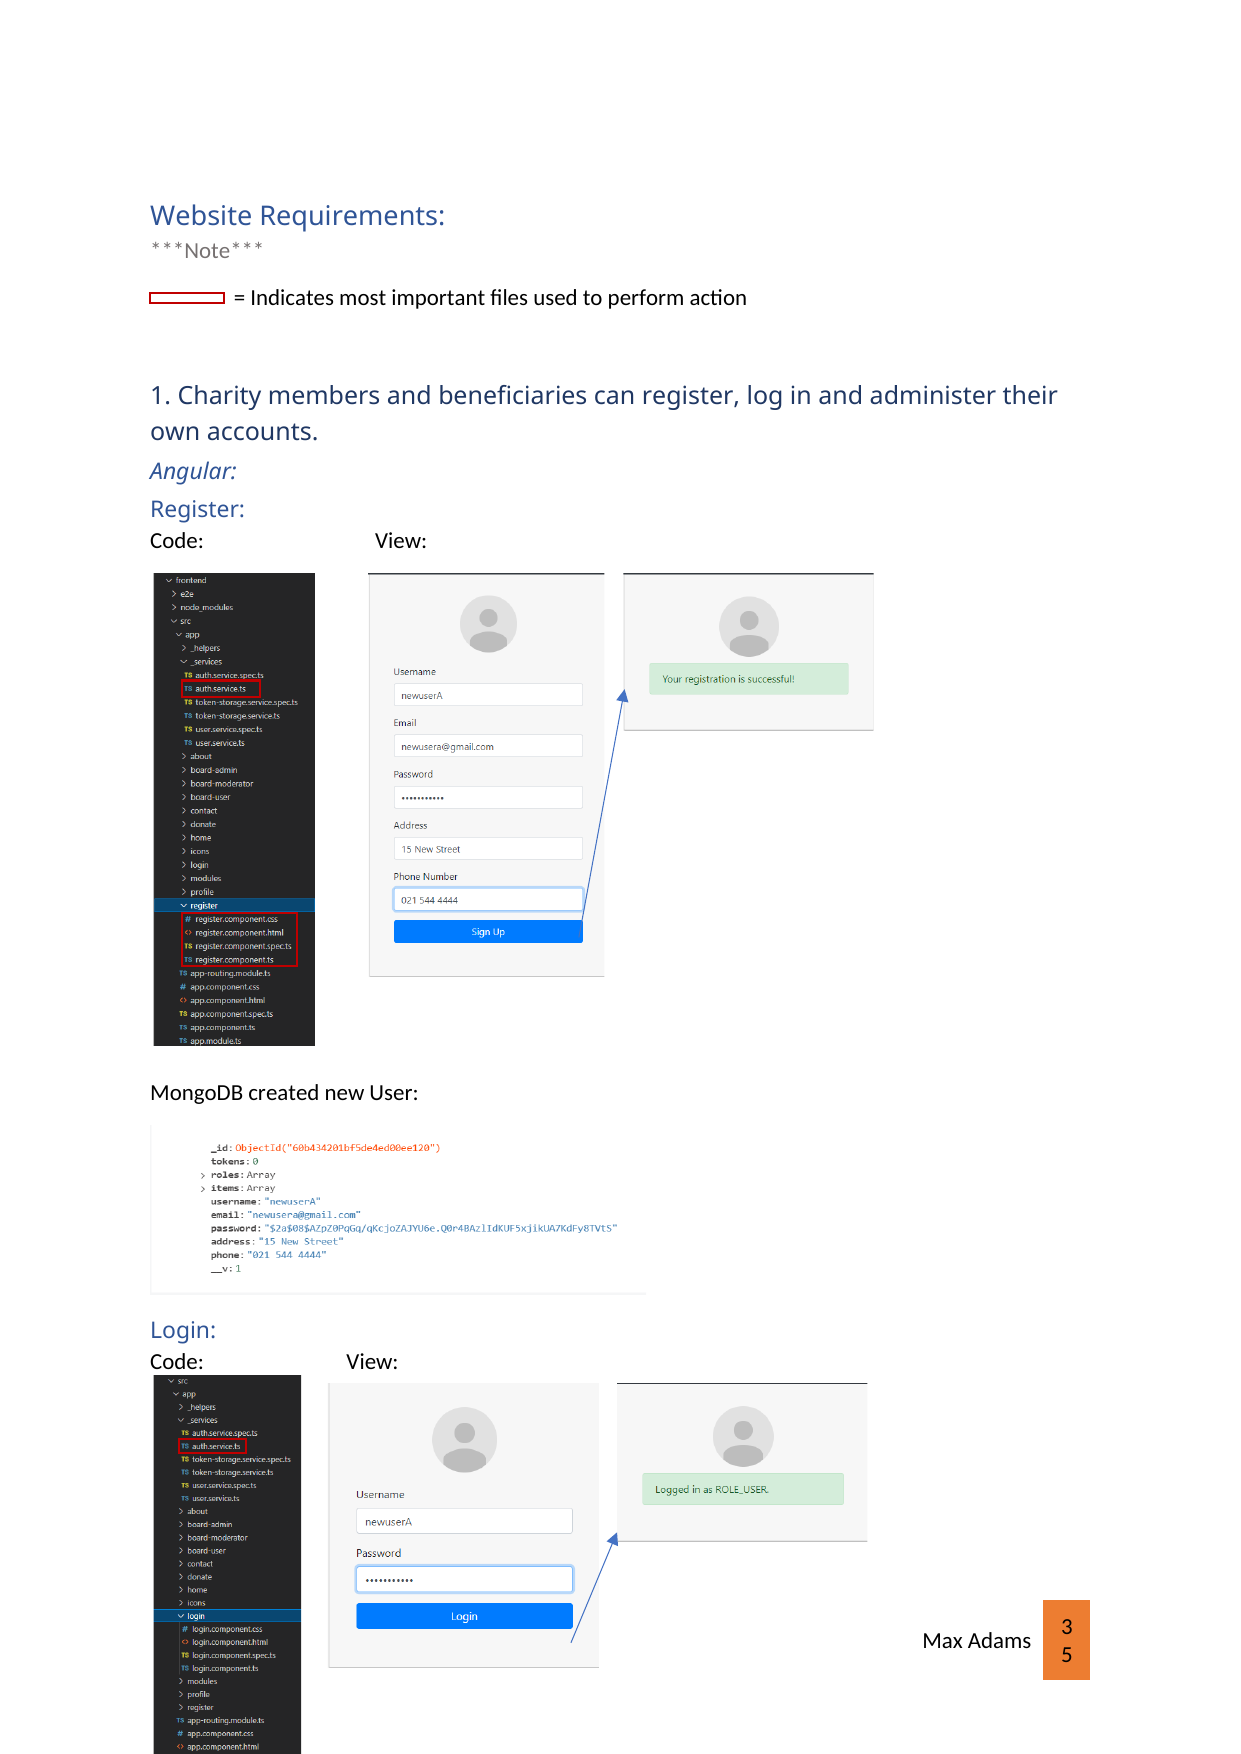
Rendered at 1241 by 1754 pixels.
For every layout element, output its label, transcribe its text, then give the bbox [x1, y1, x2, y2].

picture [617, 1383, 868, 1542]
subtitle Website Requirements: [150, 197, 1090, 234]
subtitle Register: [150, 493, 1090, 524]
text MongoDB created new User: [150, 1078, 1090, 1106]
text = Indicates most important files used to perform action [150, 283, 1090, 312]
subtitle Angular: [150, 455, 1090, 486]
picture [623, 573, 874, 731]
subtitle 1. Charity members and beneficiaries can register, log in and administer their own accounts. [150, 377, 1090, 448]
picture [327, 1383, 599, 1668]
text ***Note*** [150, 237, 1090, 265]
subtitle Login: [150, 1313, 1090, 1345]
picture [153, 1375, 302, 1754]
text Code: View: [150, 1347, 1090, 1375]
picture [368, 573, 605, 977]
picture [153, 573, 315, 1046]
picture [150, 1125, 647, 1295]
text Code: View: [150, 527, 1090, 555]
